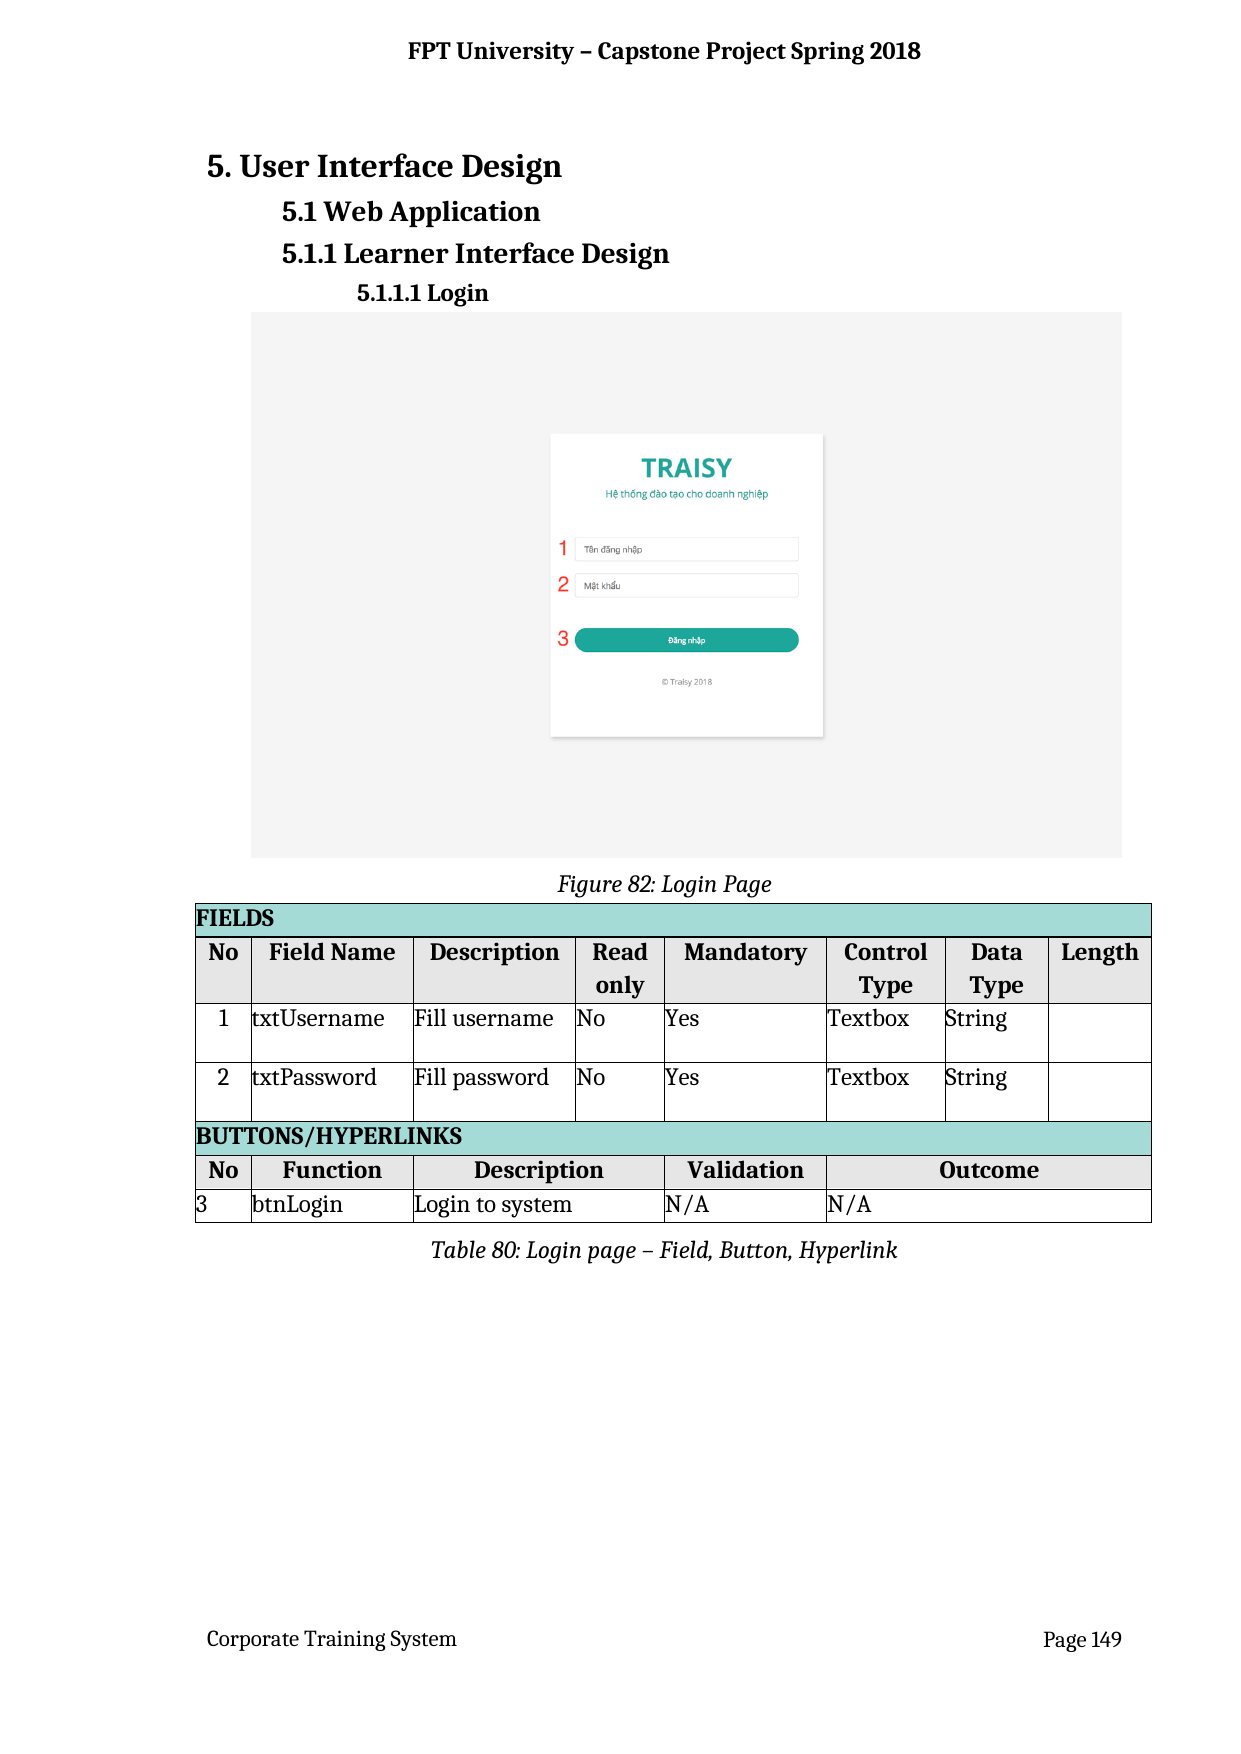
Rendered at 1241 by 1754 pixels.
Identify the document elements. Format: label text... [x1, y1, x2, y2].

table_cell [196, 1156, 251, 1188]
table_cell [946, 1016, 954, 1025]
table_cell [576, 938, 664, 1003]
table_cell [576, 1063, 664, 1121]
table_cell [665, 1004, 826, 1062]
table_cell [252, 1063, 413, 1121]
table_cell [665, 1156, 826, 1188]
subtitle 5.1.1 Learner Interface Design [282, 237, 1124, 270]
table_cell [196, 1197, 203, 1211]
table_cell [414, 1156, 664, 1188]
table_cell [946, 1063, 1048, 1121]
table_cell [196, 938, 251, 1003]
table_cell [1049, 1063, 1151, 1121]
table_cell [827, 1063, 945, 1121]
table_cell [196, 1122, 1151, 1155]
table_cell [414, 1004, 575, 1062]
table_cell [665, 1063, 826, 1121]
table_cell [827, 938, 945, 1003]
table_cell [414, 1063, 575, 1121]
subtitle 5.1.1.1 Login [357, 278, 1124, 307]
subtitle 5. User Interface Design [207, 148, 1124, 186]
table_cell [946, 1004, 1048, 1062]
text Figure 82: Login Page [207, 870, 1122, 898]
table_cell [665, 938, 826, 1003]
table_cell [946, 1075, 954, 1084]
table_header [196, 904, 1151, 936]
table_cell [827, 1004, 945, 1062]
list Table : Login page – Field, Button, Hyperlink [207, 1236, 1122, 1264]
subtitle 5.1 Web Application [208, 195, 1122, 228]
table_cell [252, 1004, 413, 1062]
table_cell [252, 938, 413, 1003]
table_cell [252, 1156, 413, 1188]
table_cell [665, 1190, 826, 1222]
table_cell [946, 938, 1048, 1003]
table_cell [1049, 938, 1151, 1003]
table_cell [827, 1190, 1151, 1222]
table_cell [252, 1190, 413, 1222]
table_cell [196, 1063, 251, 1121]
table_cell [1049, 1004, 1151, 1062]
picture [250, 312, 1123, 858]
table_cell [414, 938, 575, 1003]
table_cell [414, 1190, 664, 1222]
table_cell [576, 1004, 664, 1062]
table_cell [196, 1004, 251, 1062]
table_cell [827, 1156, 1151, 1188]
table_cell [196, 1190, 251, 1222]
